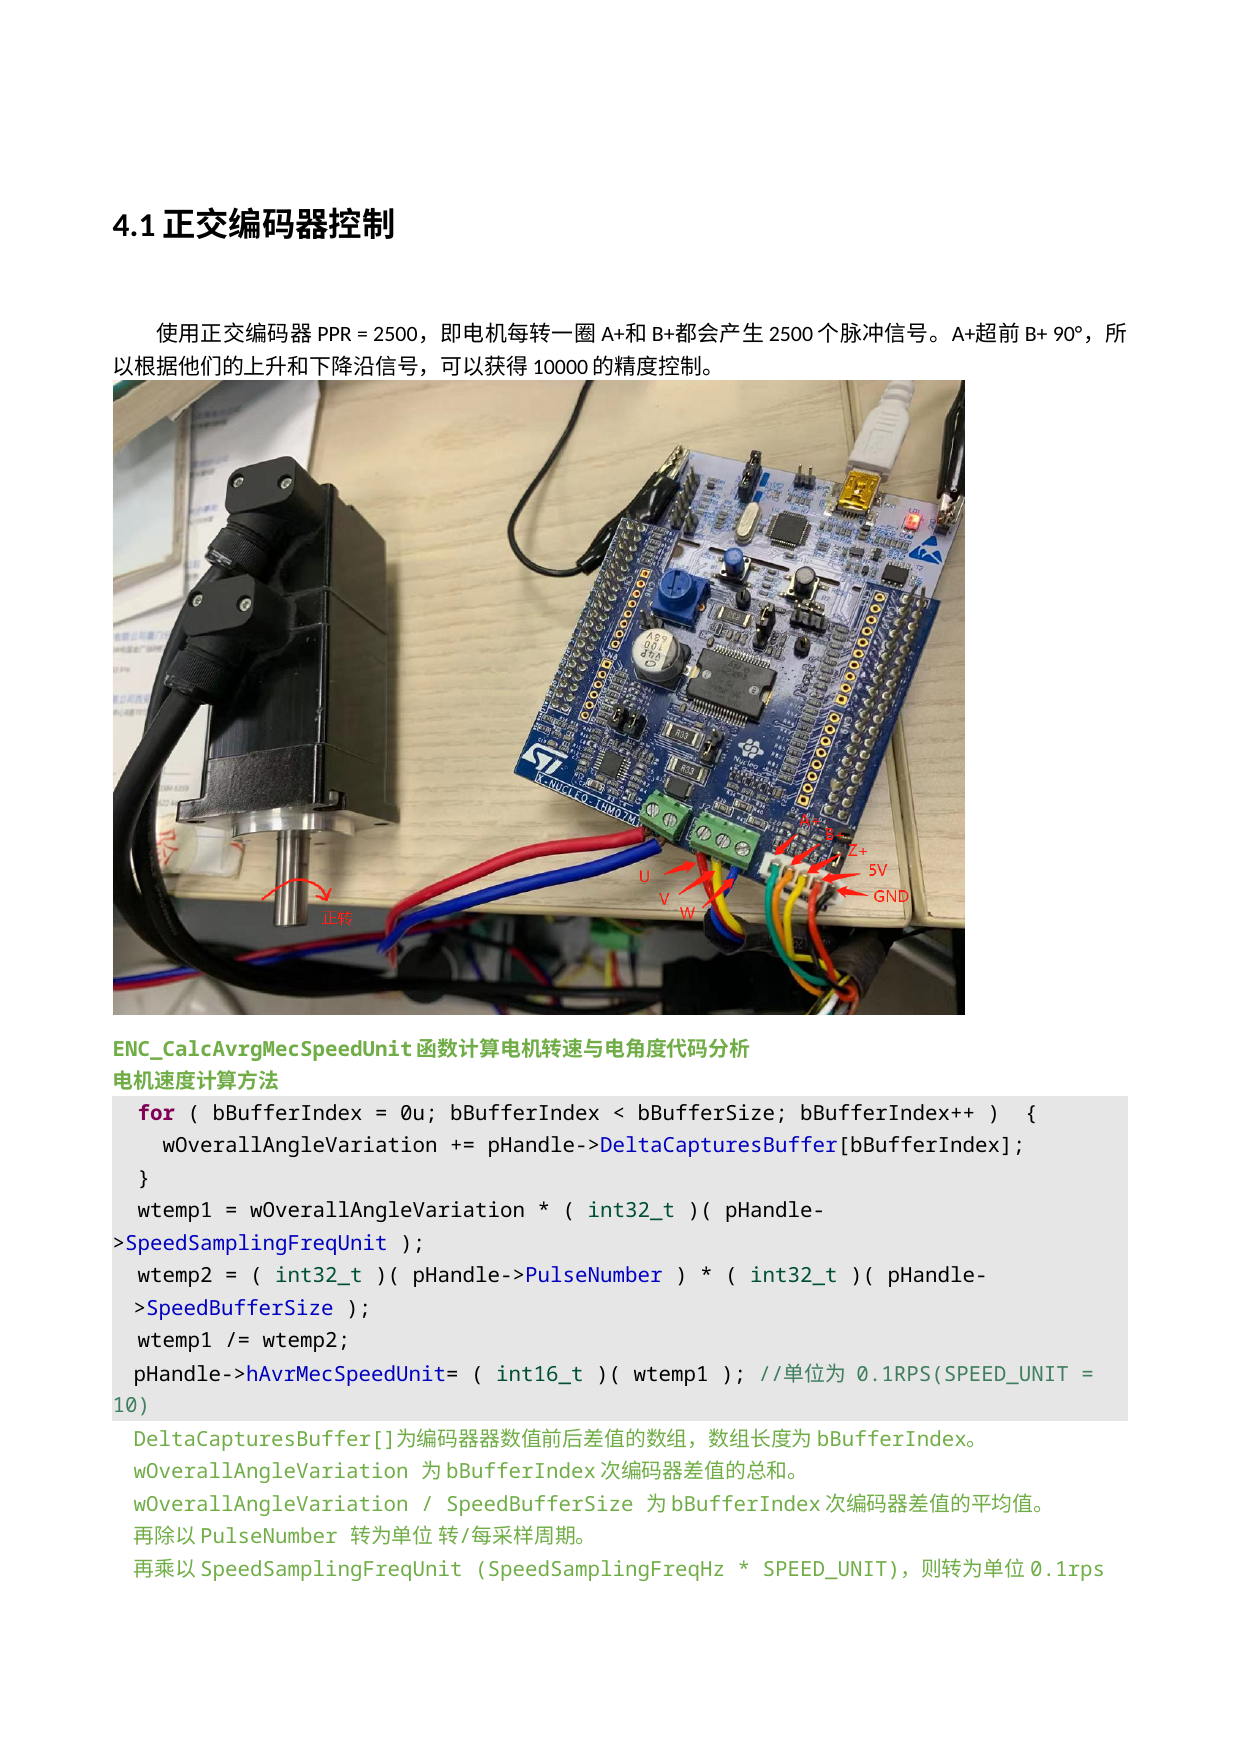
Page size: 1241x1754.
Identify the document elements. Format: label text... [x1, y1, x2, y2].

text pHandle->hAvrMecSpeedUnit= ( int16_t )( wtemp1 ); //单位为 0.1RPS(SPEED_UNIT = 10) [112, 1356, 1128, 1421]
text DeltaCapturesBuffer[]为编码器器数值前后差值的数组，数组长度为bBufferIndex。 [112, 1421, 1128, 1453]
text wtemp2 = ( int32_t )( pHandle->PulseNumber ) * ( int32_t )( pHandle->SpeedBufferSize ); [112, 1258, 1128, 1323]
subtitle 4.1正交编码器控制 [112, 189, 1128, 254]
text } [112, 1161, 1128, 1193]
text wOverallAngleVariation += pHandle->DeltaCapturesBuffer[bBufferIndex]; [112, 1128, 1128, 1161]
text wtemp1 /= wtemp2; [112, 1323, 1128, 1356]
text wtemp1 = wOverallAngleVariation * ( int32_t )( pHandle->SpeedSamplingFreqUnit ); [112, 1193, 1128, 1258]
picture [112, 380, 965, 1015]
text 再乘以SpeedSamplingFreqUnit (SpeedSamplingFreqHz * SPEED_UNIT)，则转为单位 0.1rps [112, 1551, 1128, 1583]
text 使用正交编码器PPR = 2500，即电机每转一圈A+和B+都会产生2500个脉冲信号。A+超前B+ 90°，所以根据他们的上升和下降沿信号，可以获得10000的精度控制。 [112, 316, 1128, 381]
text for ( bBufferIndex = 0u; bBufferIndex < bBufferSize; bBufferIndex++ ) { [112, 1096, 1128, 1128]
text ENC_CalcAvrgMecSpeedUnit函数计算电机转速与电角度代码分析 [112, 1031, 1128, 1063]
text wOverallAngleVariation 为bBufferIndex次编码器差值的总和。 [112, 1453, 1128, 1486]
text wOverallAngleVariation / SpeedBufferSize 为bBufferIndex次编码器差值的平均值。 [112, 1486, 1128, 1518]
text 电机速度计算方法 [112, 1063, 1128, 1096]
text 再除以PulseNumber 转为单位 转/每采样周期。 [112, 1518, 1128, 1551]
